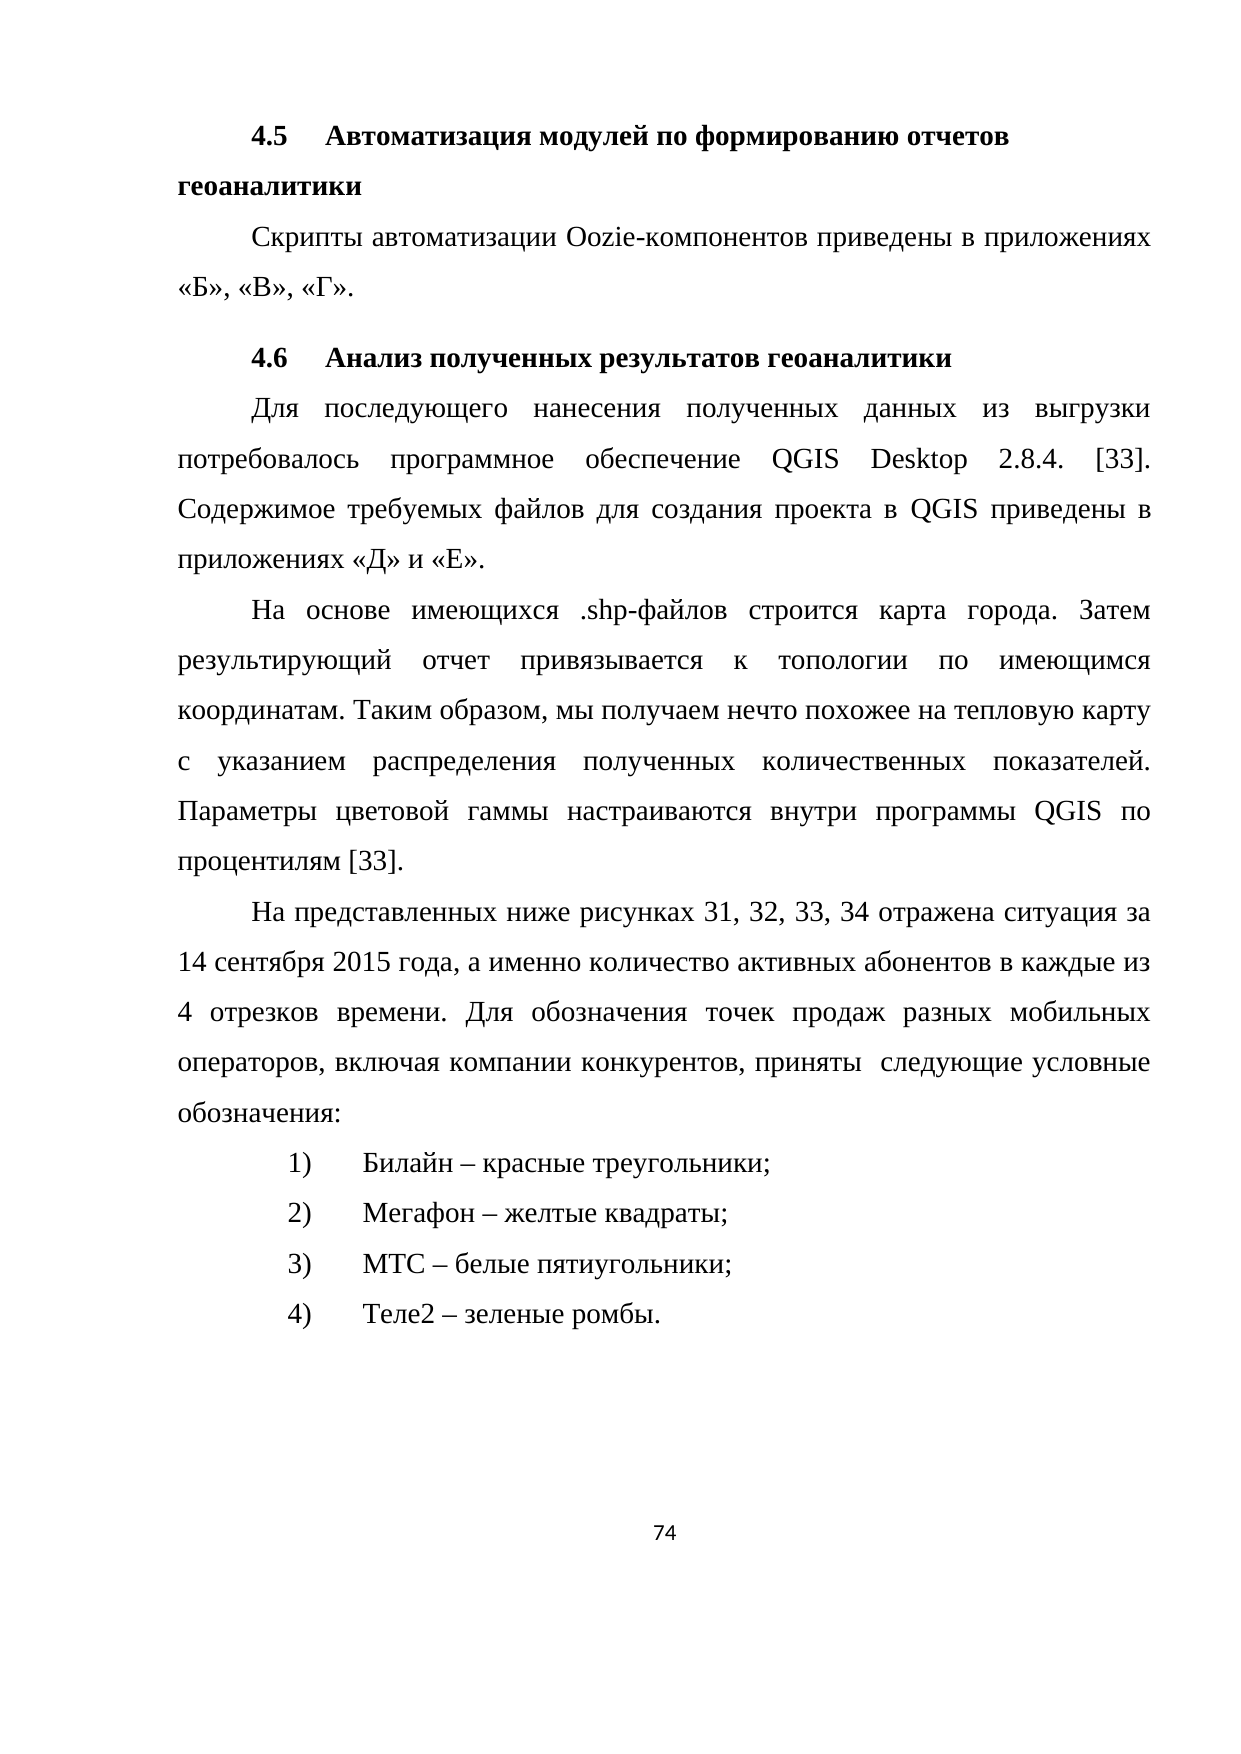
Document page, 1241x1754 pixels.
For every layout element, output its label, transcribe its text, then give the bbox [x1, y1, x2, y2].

text Анализ полученных результатов геоаналитики [177, 340, 1152, 374]
list Мегафон – желтые квадраты; [287, 1196, 1152, 1229]
list Теле2 – зеленые ромбы. [287, 1296, 1152, 1330]
list МТС – белые пятиугольники; [287, 1246, 1152, 1279]
text Для последующего нанесения полученных данных из выгрузки потребовалось программное обеспечение QGIS Desktop 2.8.4. [33]. Содержимое требуемых файлов для создания проекта в QGIS приведены в приложениях «Д» и «Е». [177, 391, 1152, 575]
text На представленных ниже рисунках 31, 32, 33, 34 отражена ситуация за 14 сентября 2015 года, а именно количество активных абонентов в каждые из 4 отрезков времени. Для обозначения точек продаж разных мобильных операторов, включая компании конкурентов, приняты следующие условные обозначения: [177, 894, 1152, 1128]
text На основе имеющихся .shp-файлов строится карта города. Затем результирующий отчет привязывается к топологии по имеющимся координатам. Таким образом, мы получаем нечто похожее на тепловую карту с указанием распределения полученных количественных показателей. Параметры цветовой гаммы настраиваются внутри программы QGIS по процентилям [33]. [177, 592, 1152, 877]
text Скрипты автоматизации Oozie-компонентов приведены в приложениях «Б», «В», «Г». [177, 219, 1152, 303]
list Билайн – красные треугольники; [287, 1145, 1152, 1179]
text Автоматизация модулей по формированию отчетов геоаналитики [177, 118, 1152, 202]
